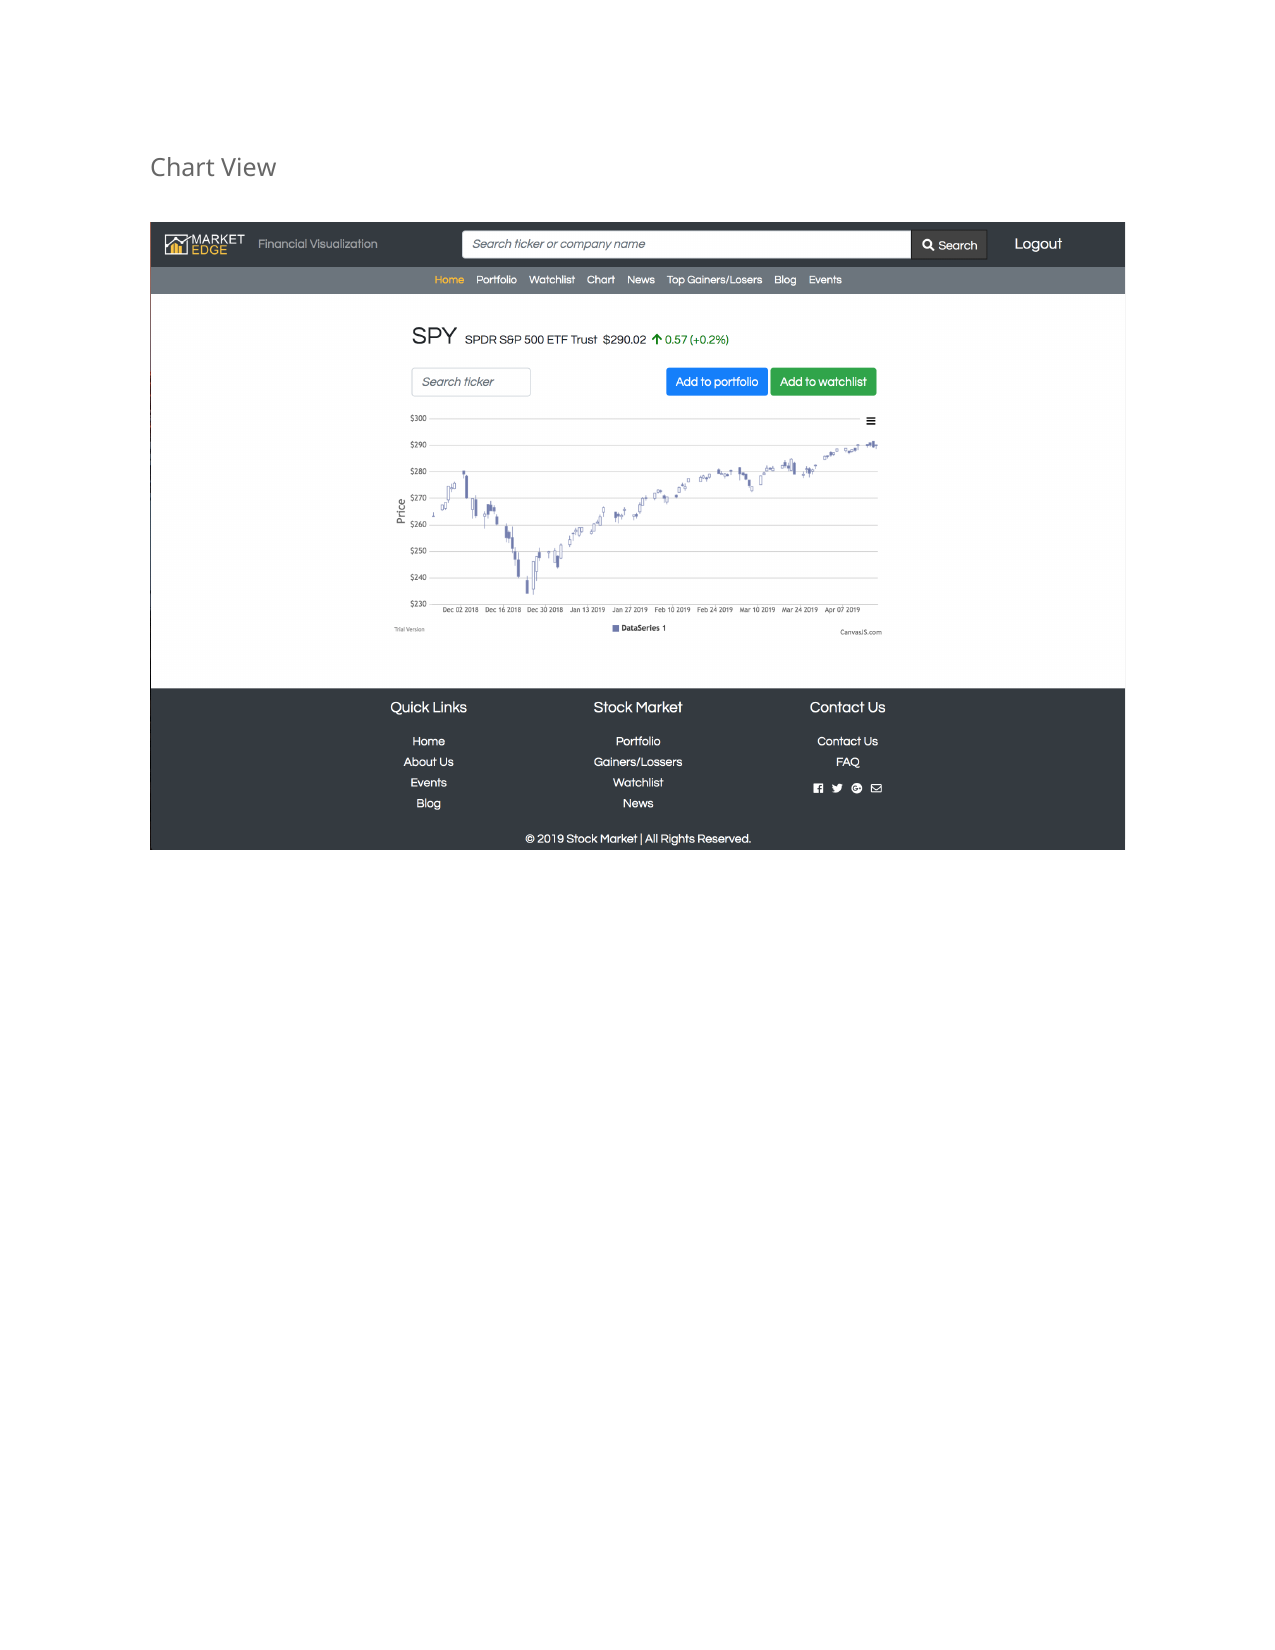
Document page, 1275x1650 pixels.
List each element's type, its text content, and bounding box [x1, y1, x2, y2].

picture [150, 222, 1125, 850]
subtitle Chart View [150, 150, 1125, 184]
